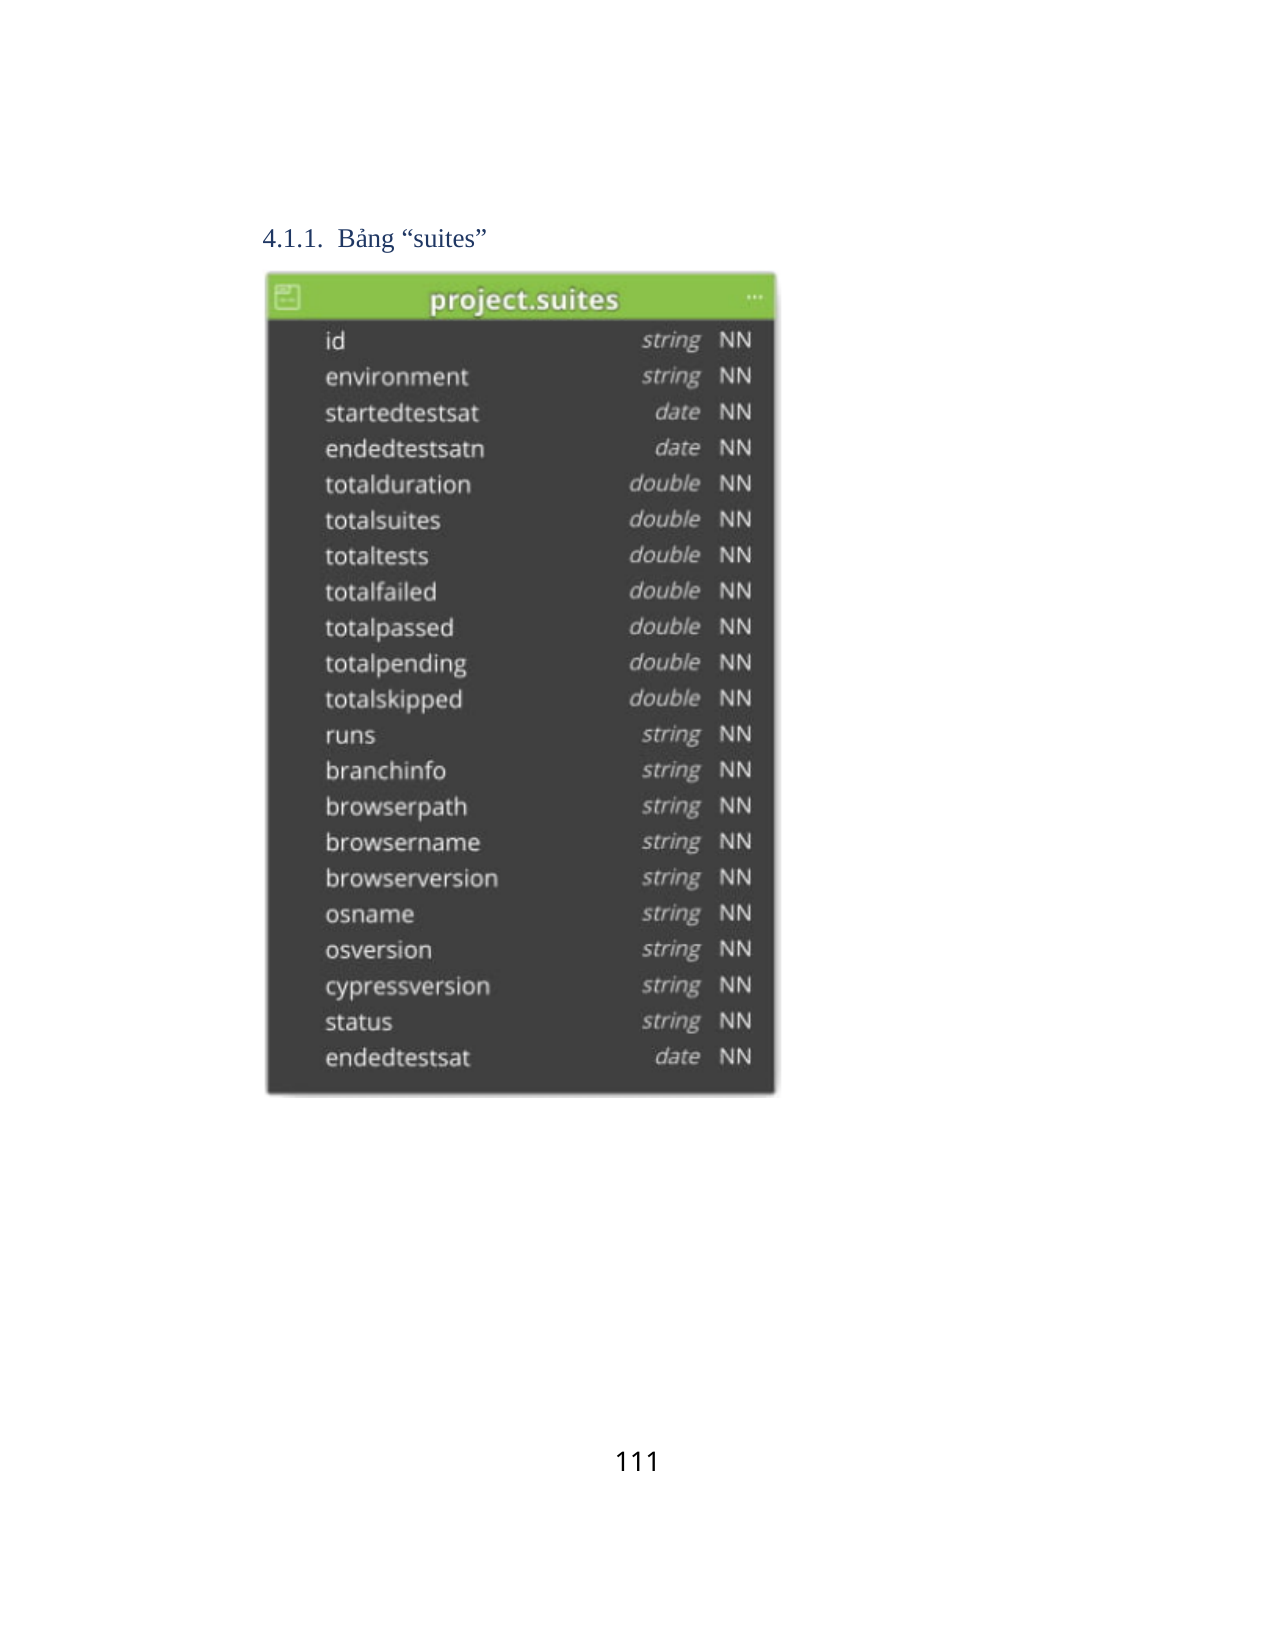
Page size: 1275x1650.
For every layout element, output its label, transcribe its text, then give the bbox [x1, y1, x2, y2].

picture [262, 269, 782, 1098]
subtitle Bảng “suites” [262, 222, 1125, 253]
